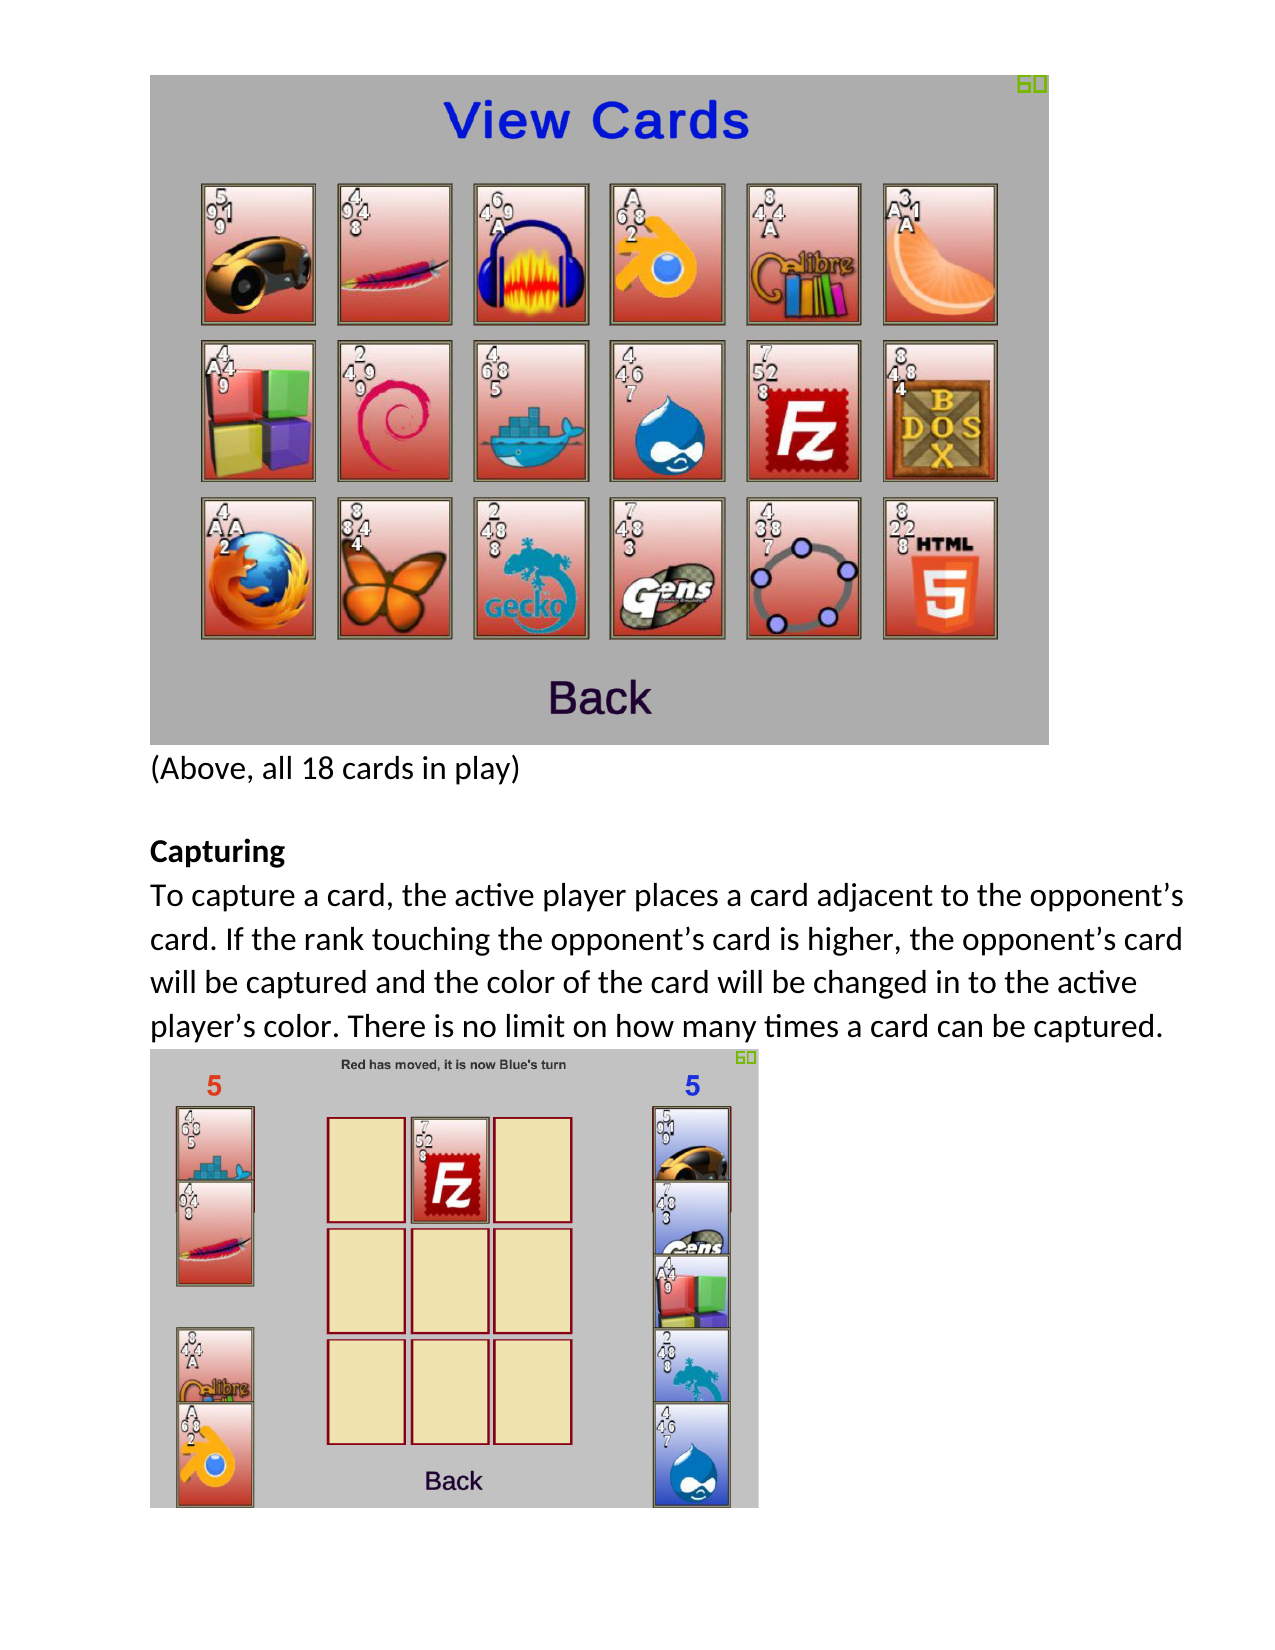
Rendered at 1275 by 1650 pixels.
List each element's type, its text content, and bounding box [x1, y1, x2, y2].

list To capture a card, the active player places a card adjacent to the opponent’s card. If the rank touching the opponent’s card is higher, the opponent’s card will be captured and the color of the card will be changed in to the active player’s color. There is no limit on how many times a card can be captured. [150, 873, 1200, 1046]
picture [150, 75, 1049, 745]
list (Above, all 18 cards in play) [150, 747, 1200, 788]
picture [150, 1049, 759, 1508]
list Capturing [150, 829, 1200, 870]
